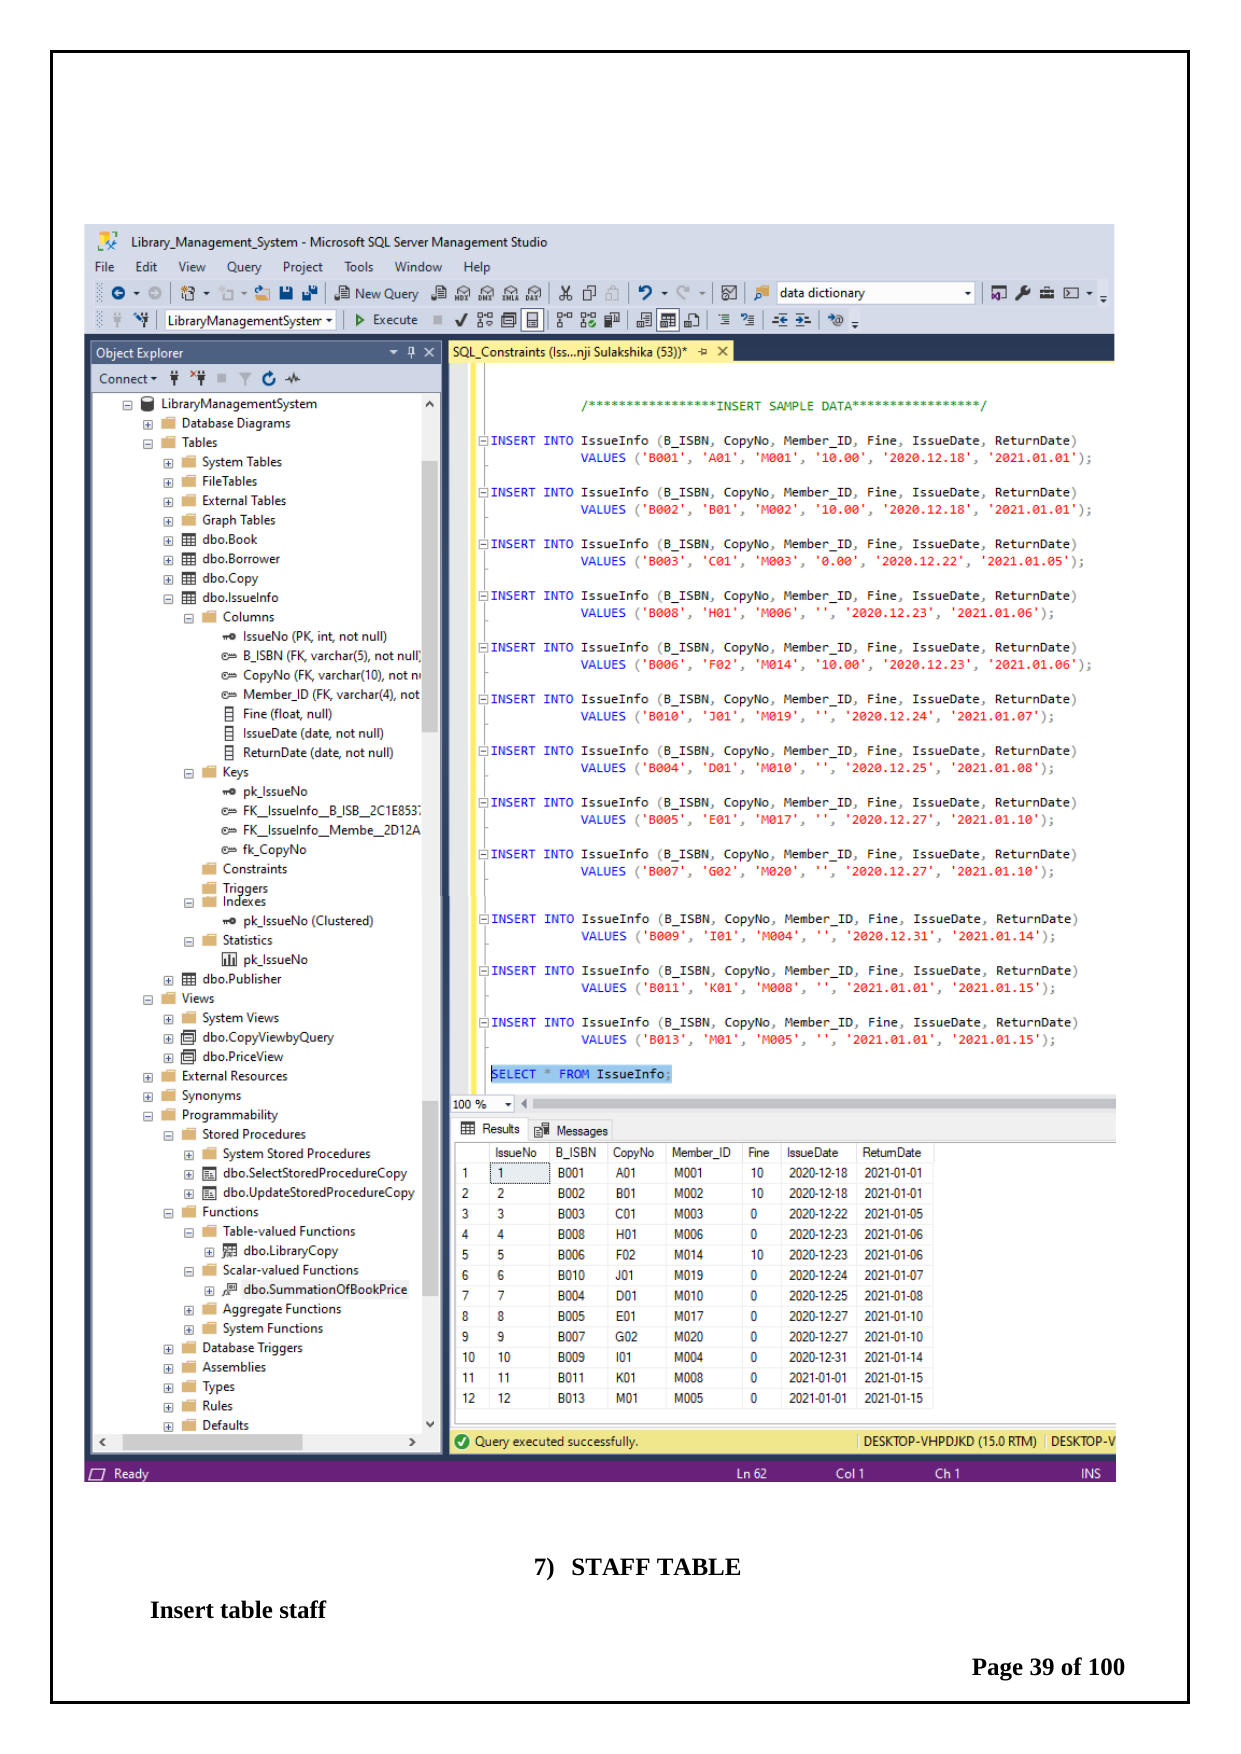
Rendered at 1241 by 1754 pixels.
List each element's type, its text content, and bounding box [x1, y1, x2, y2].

picture [84, 224, 1116, 1482]
text Insert table staff [150, 1595, 1125, 1624]
subtitle STAFF TABLE [150, 1552, 1125, 1581]
